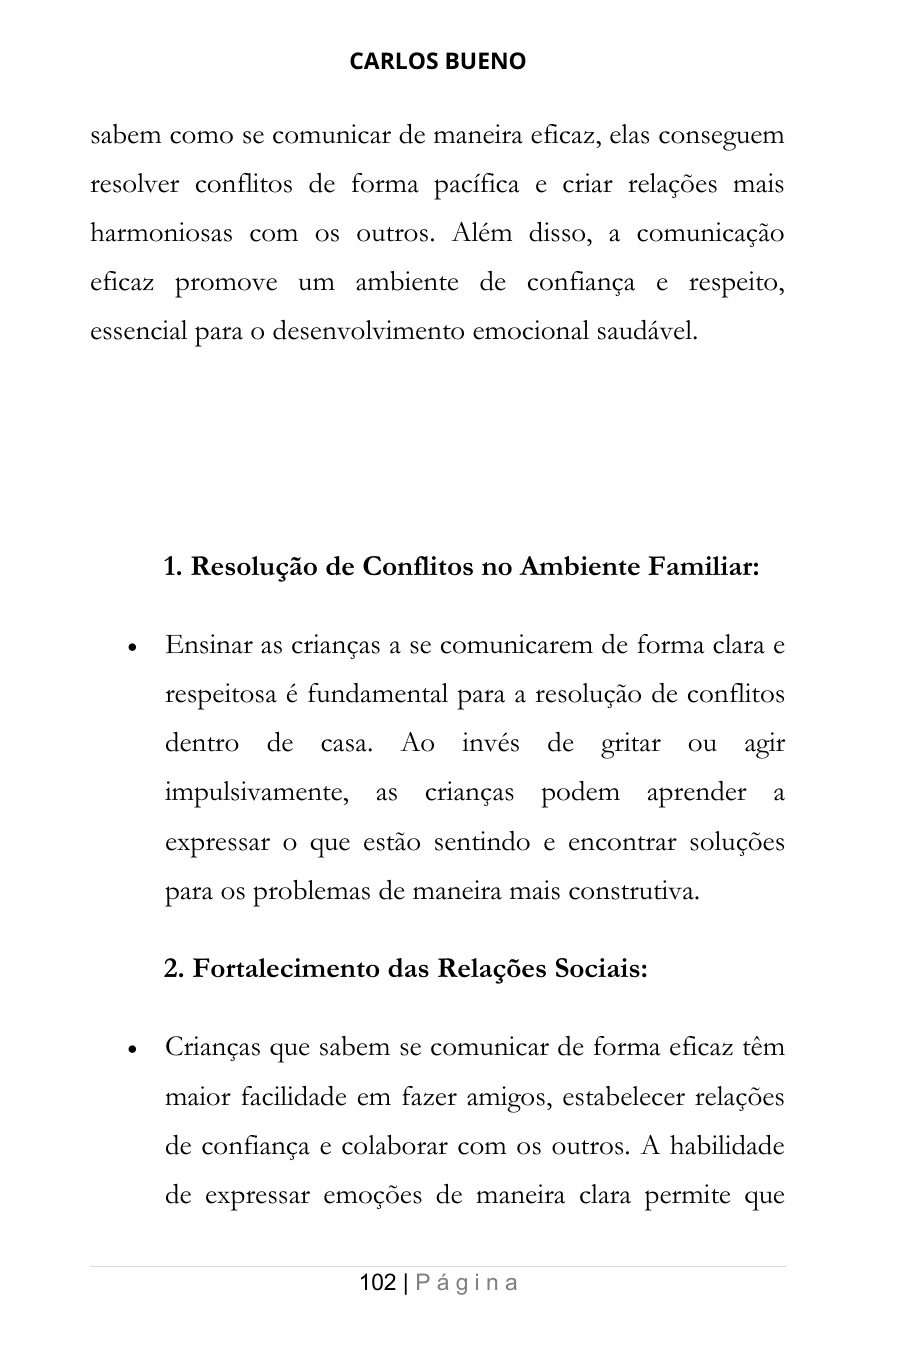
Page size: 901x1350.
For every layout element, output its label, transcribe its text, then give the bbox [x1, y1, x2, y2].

list Ensinar as crianças a se comunicarem de forma clara e respeitosa é fundamental para a resolução de conflitos dentro de casa. Ao invés de gritar ou agir impulsivamente, as crianças podem aprender a expressar o que estão sentindo e encontrar soluções para os problemas de maneira mais construtiva. [127, 628, 786, 907]
text 1. Resolução de Conflitos no Ambiente Familiar: [90, 550, 786, 583]
text 2. Fortalecimento das Relações Sociais: [90, 952, 786, 985]
